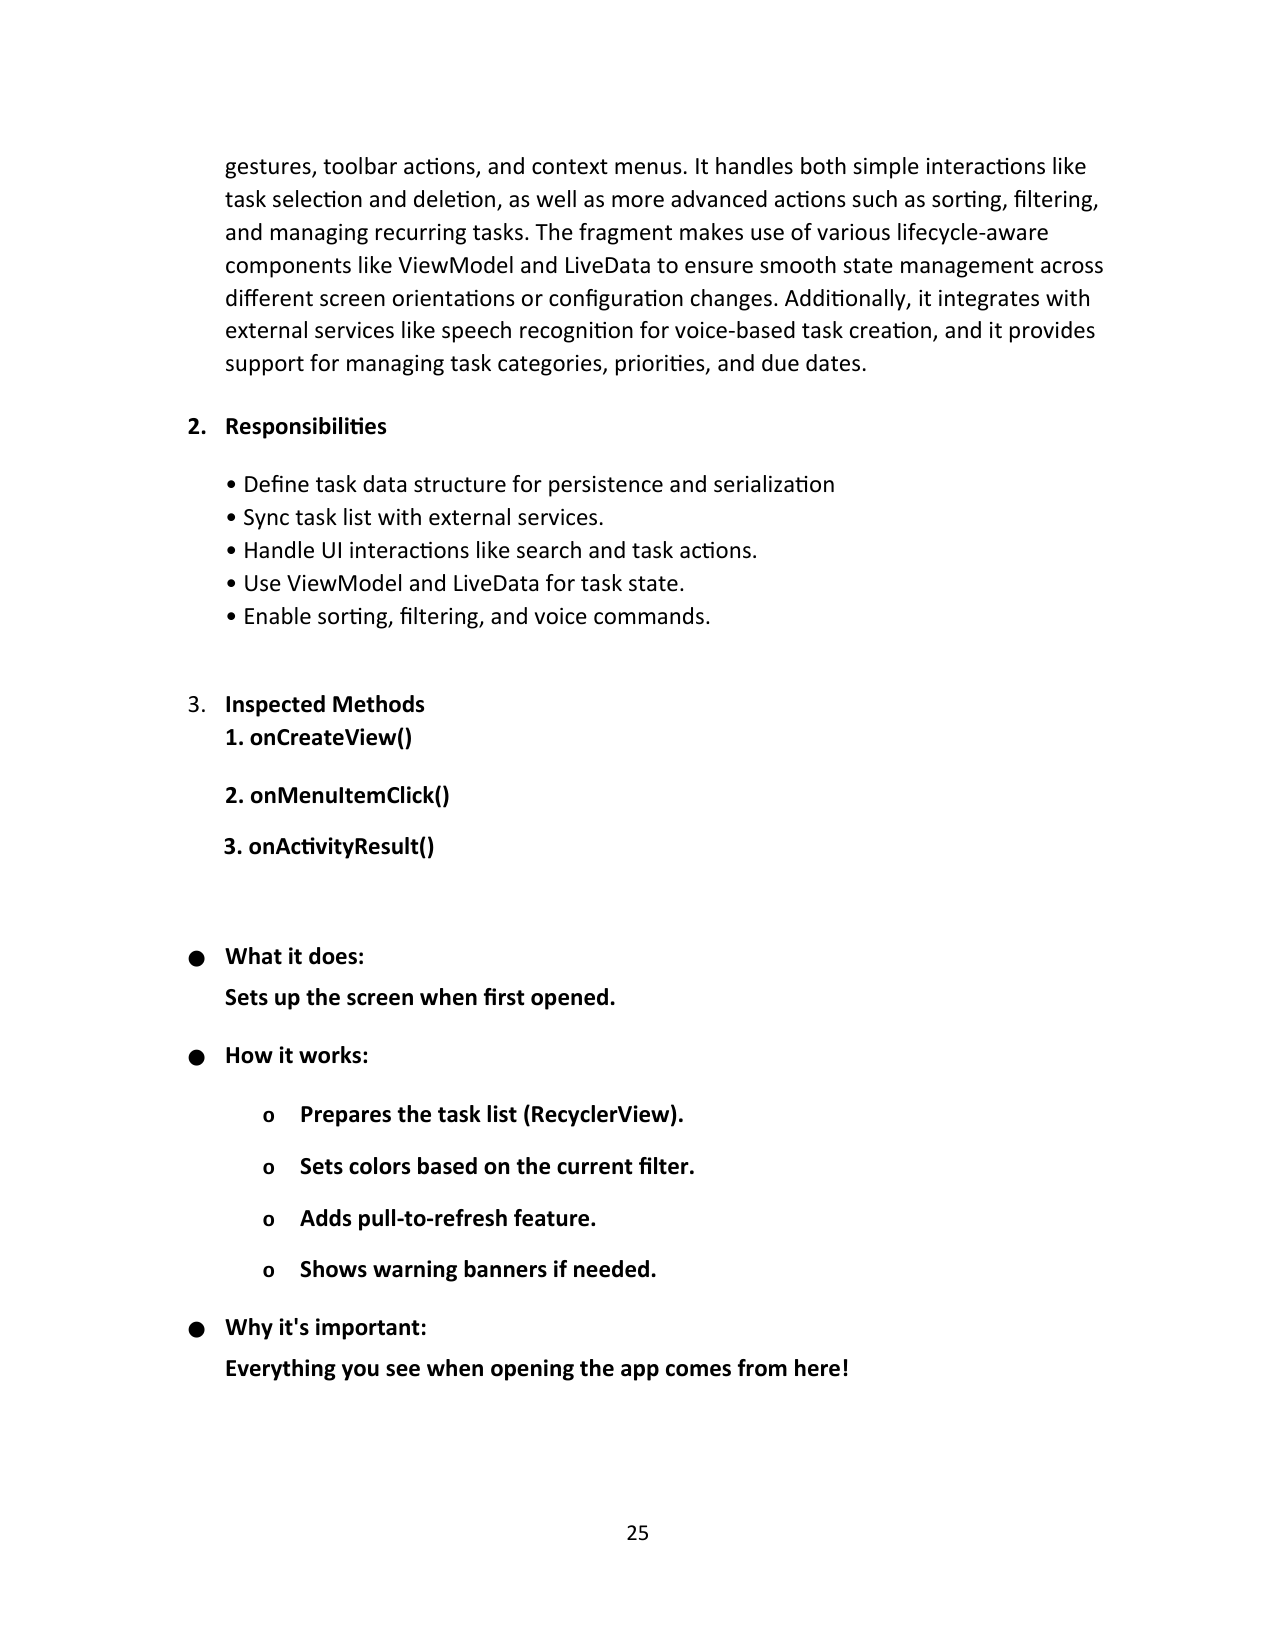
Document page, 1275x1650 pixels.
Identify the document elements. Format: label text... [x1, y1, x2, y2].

list Adds pull-to-refresh feature. [262, 1202, 1125, 1232]
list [187, 150, 1125, 408]
list What it does: Sets up the screen when first opened. [187, 934, 1125, 1011]
list Responsibilities [187, 410, 1125, 441]
text 2. onMenuItemClick() [225, 779, 1125, 809]
list Inspected Methods 1. onCreateView() [187, 688, 1125, 751]
list Sets colors based on the current filter. [262, 1150, 1125, 1181]
list Prepares the task list (RecyclerView). [262, 1098, 1125, 1129]
list How it works: [187, 1033, 1125, 1075]
text • Define task data structure for persistence and serialization • Sync task list with external services. • Handle UI interactions like search and task actions. • Use ViewModel and LiveData for task state. • Enable sorting, filtering, and voice commands. [225, 468, 1125, 661]
list Shows warning banners if needed. [262, 1253, 1125, 1284]
text 3. onActivityResult() [150, 830, 1125, 861]
list Why it's important: Everything you see when opening the app comes from here! [187, 1305, 1125, 1383]
